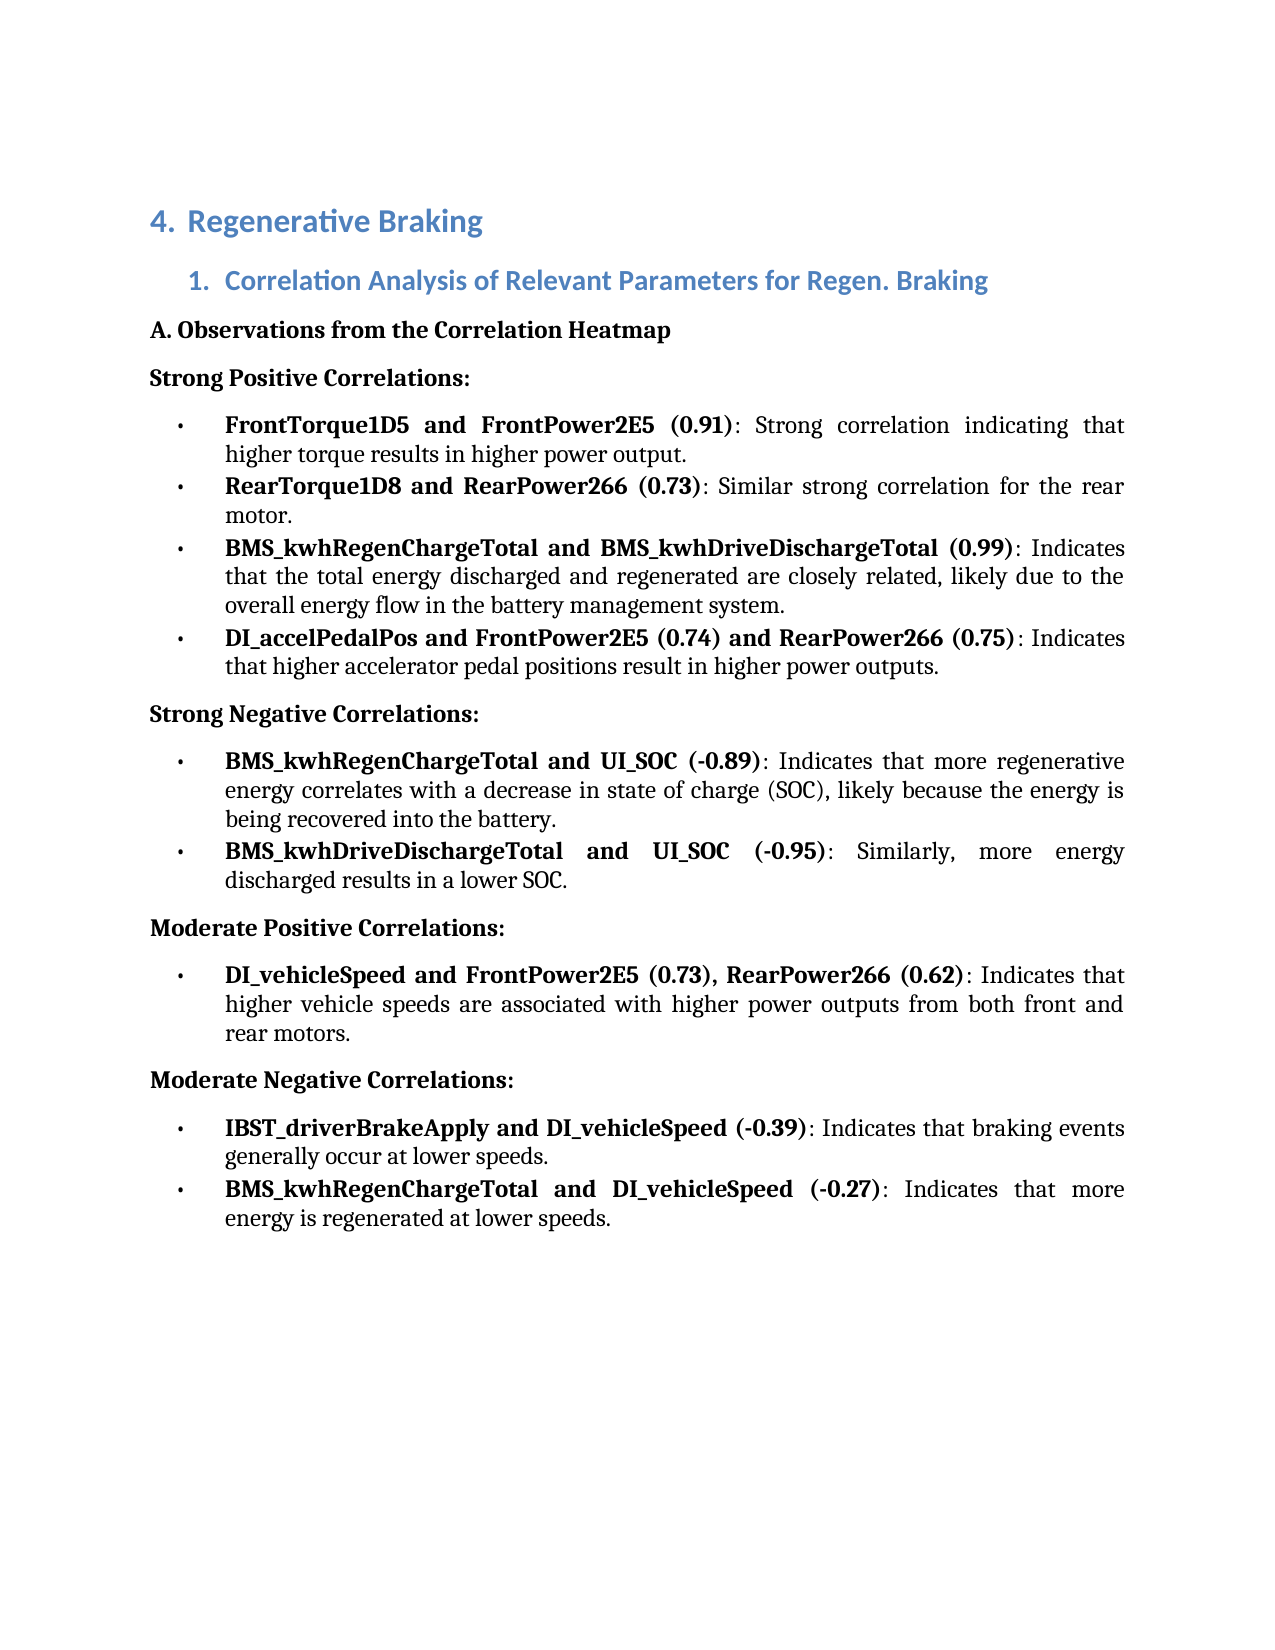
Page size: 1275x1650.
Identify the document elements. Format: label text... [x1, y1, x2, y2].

subtitle Correlation Analysis of Relevant Parameters for Regen. Braking [187, 262, 1125, 297]
list BMS_kwhRegenChargeTotal and DI_vehicleSpeed (-0.27): Indicates that more energy is regenerated at lower speeds. [175, 1175, 1125, 1232]
text Strong Positive Correlations: [150, 363, 1125, 392]
text Moderate Positive Correlations: [150, 913, 1125, 942]
list BMS_kwhRegenChargeTotal and UI_SOC (-0.89): Indicates that more regenerative energy correlates with a decrease in state of charge (SOC), likely because the energy is being recovered into the battery. [175, 747, 1125, 833]
list IBST_driverBrakeApply and DI_vehicleSpeed (-0.39): Indicates that braking events generally occur at lower speeds. [175, 1113, 1125, 1171]
list BMS_kwhDriveDischargeTotal and UI_SOC (-0.95): Similarly, more energy discharged results in a lower SOC. [175, 837, 1125, 895]
subtitle Regenerative Braking [150, 200, 1125, 241]
text Moderate Negative Correlations: [150, 1066, 1125, 1095]
list DI_accelPedalPos and FrontPower2E5 (0.74) and RearPower266 (0.75): Indicates that higher accelerator pedal positions result in higher power outputs. [175, 623, 1125, 681]
list DI_vehicleSpeed and FrontPower2E5 (0.73), RearPower266 (0.62): Indicates that higher vehicle speeds are associated with higher power outputs from both front and rear motors. [175, 961, 1125, 1047]
text A. Observations from the Correlation Heatmap [150, 316, 1125, 345]
list BMS_kwhRegenChargeTotal and BMS_kwhDriveDischargeTotal (0.99): Indicates that the total energy discharged and regenerated are closely related, likely due to the overall energy flow in the battery management system. [175, 533, 1125, 620]
list RearTorque1D8 and RearPower266 (0.73): Similar strong correlation for the rear motor. [175, 472, 1125, 530]
text Strong Negative Correlations: [150, 700, 1125, 728]
list FrontTorque1D5 and FrontPower2E5 (0.91): Strong correlation indicating that higher torque results in higher power output. [175, 411, 1125, 468]
